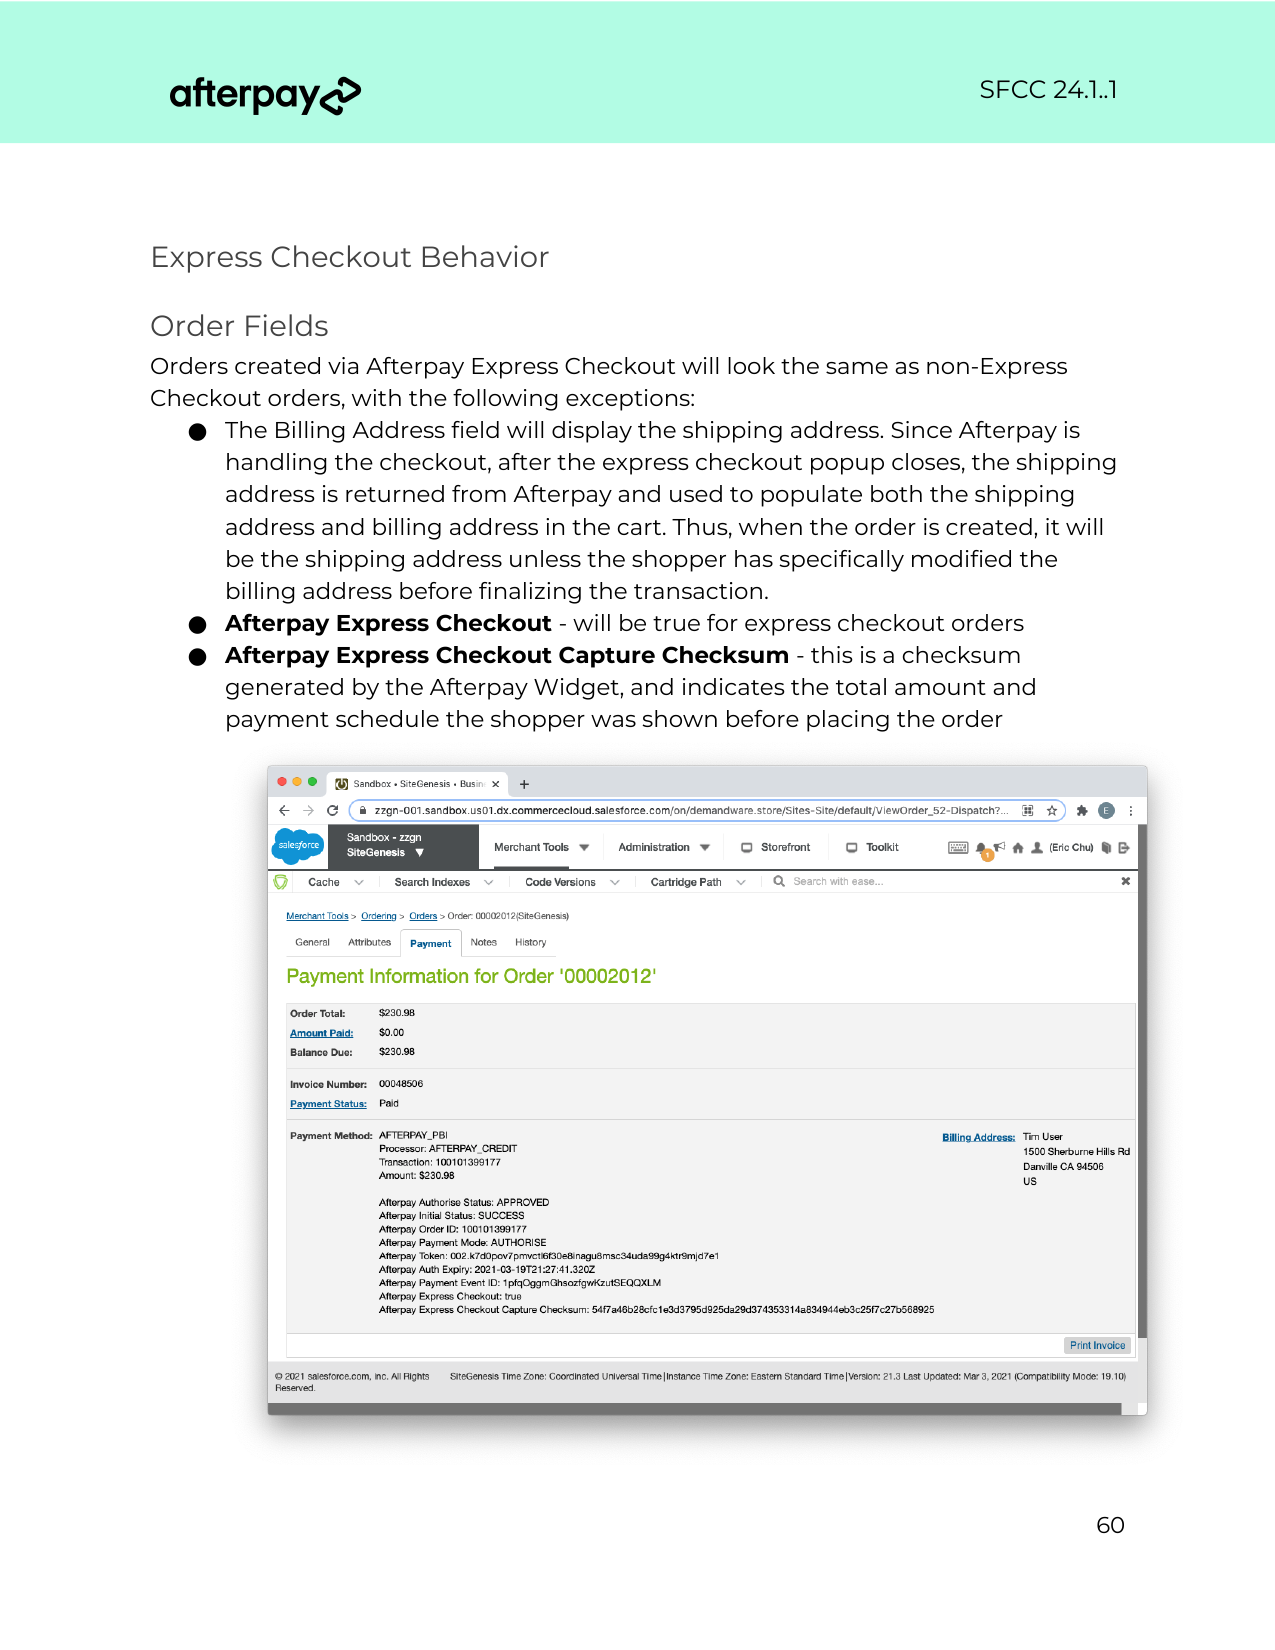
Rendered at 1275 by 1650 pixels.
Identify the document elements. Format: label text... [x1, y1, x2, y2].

subtitle Express Checkout Behavior [150, 239, 1125, 275]
picture [134, 48, 397, 144]
picture [225, 737, 1189, 1470]
text Orders created via Afterpay Express Checkout will look the same as non-Express Checkout orders, with the following exceptions: [150, 352, 1125, 412]
list The Billing Address field will display the shipping address. Since Afterpay is handling the checkout, after the express checkout popup closes, the shipping address is returned from Afterpay and used to populate both the shipping address and billing address in the cart. Thus, when the order is created, it will be the shipping address unless the shopper has specifically modified the billing address before finalizing the transaction. [187, 416, 1125, 605]
subtitle Order Fields [150, 308, 1125, 344]
list Afterpay Express Checkout - will be true for express checkout orders [187, 609, 1125, 637]
